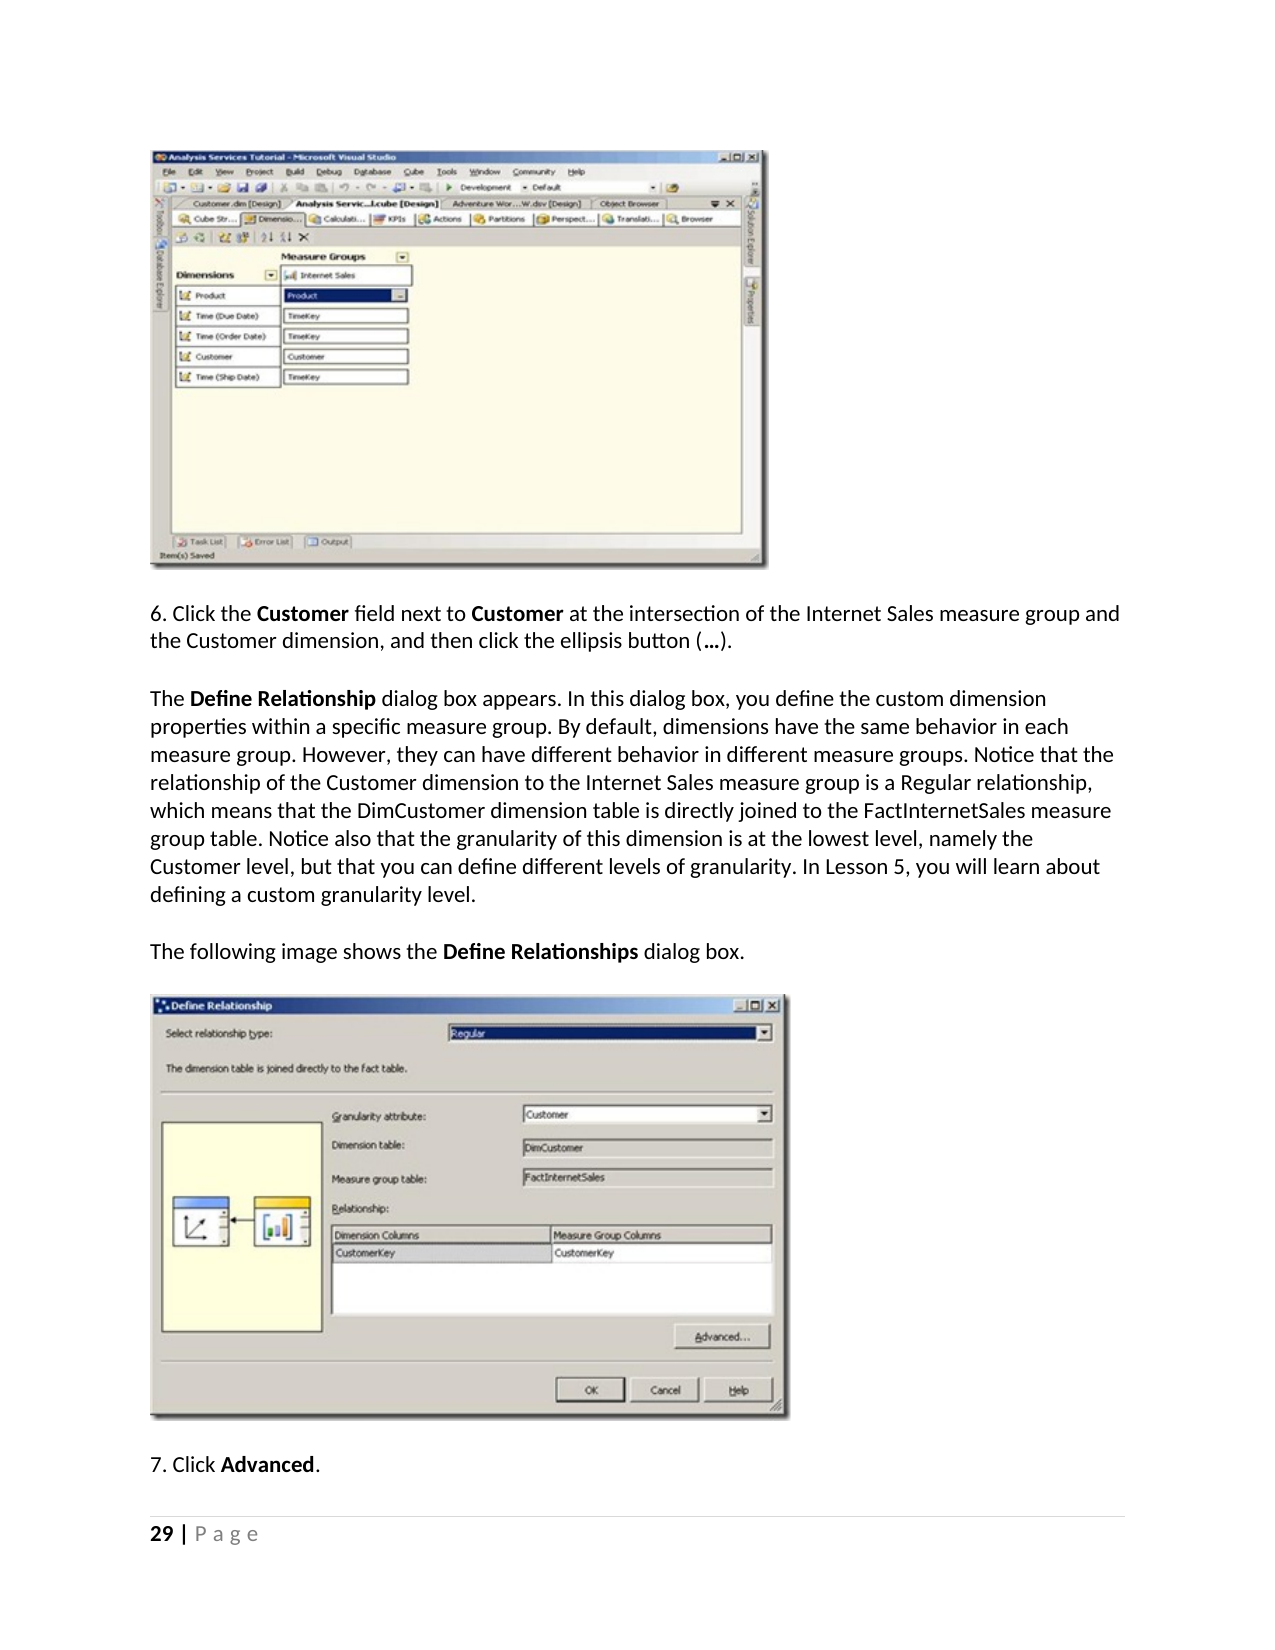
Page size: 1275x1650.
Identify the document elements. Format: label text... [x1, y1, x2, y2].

picture [150, 994, 791, 1421]
text 7. Click Advanced. [150, 1450, 1125, 1478]
text 6. Click the Customer field next to Customer at the intersection of the Internet Sales measure group and the Customer dimension, and then click the ellipsis button (…). [150, 599, 1125, 655]
text The following image shows the Define Relationships dialog box. [150, 937, 1125, 965]
picture [150, 150, 769, 570]
text The Define Relationship dialog box appears. In this dialog box, you define the custom dimension properties within a specific measure group. By default, dimensions have the same behavior in each measure group. However, they can have different behavior in different measure groups. Notice that the relationship of the Customer dimension to the Internet Sales measure group is a Regular relationship, which means that the DimCustomer dimension table is directly joined to the FactInternetSales measure group table. Notice also that the granularity of this dimension is at the lowest level, namely the Customer level, but that you can define different levels of granularity. In Lesson 5, you will learn about defining a custom granularity level. [150, 684, 1125, 908]
